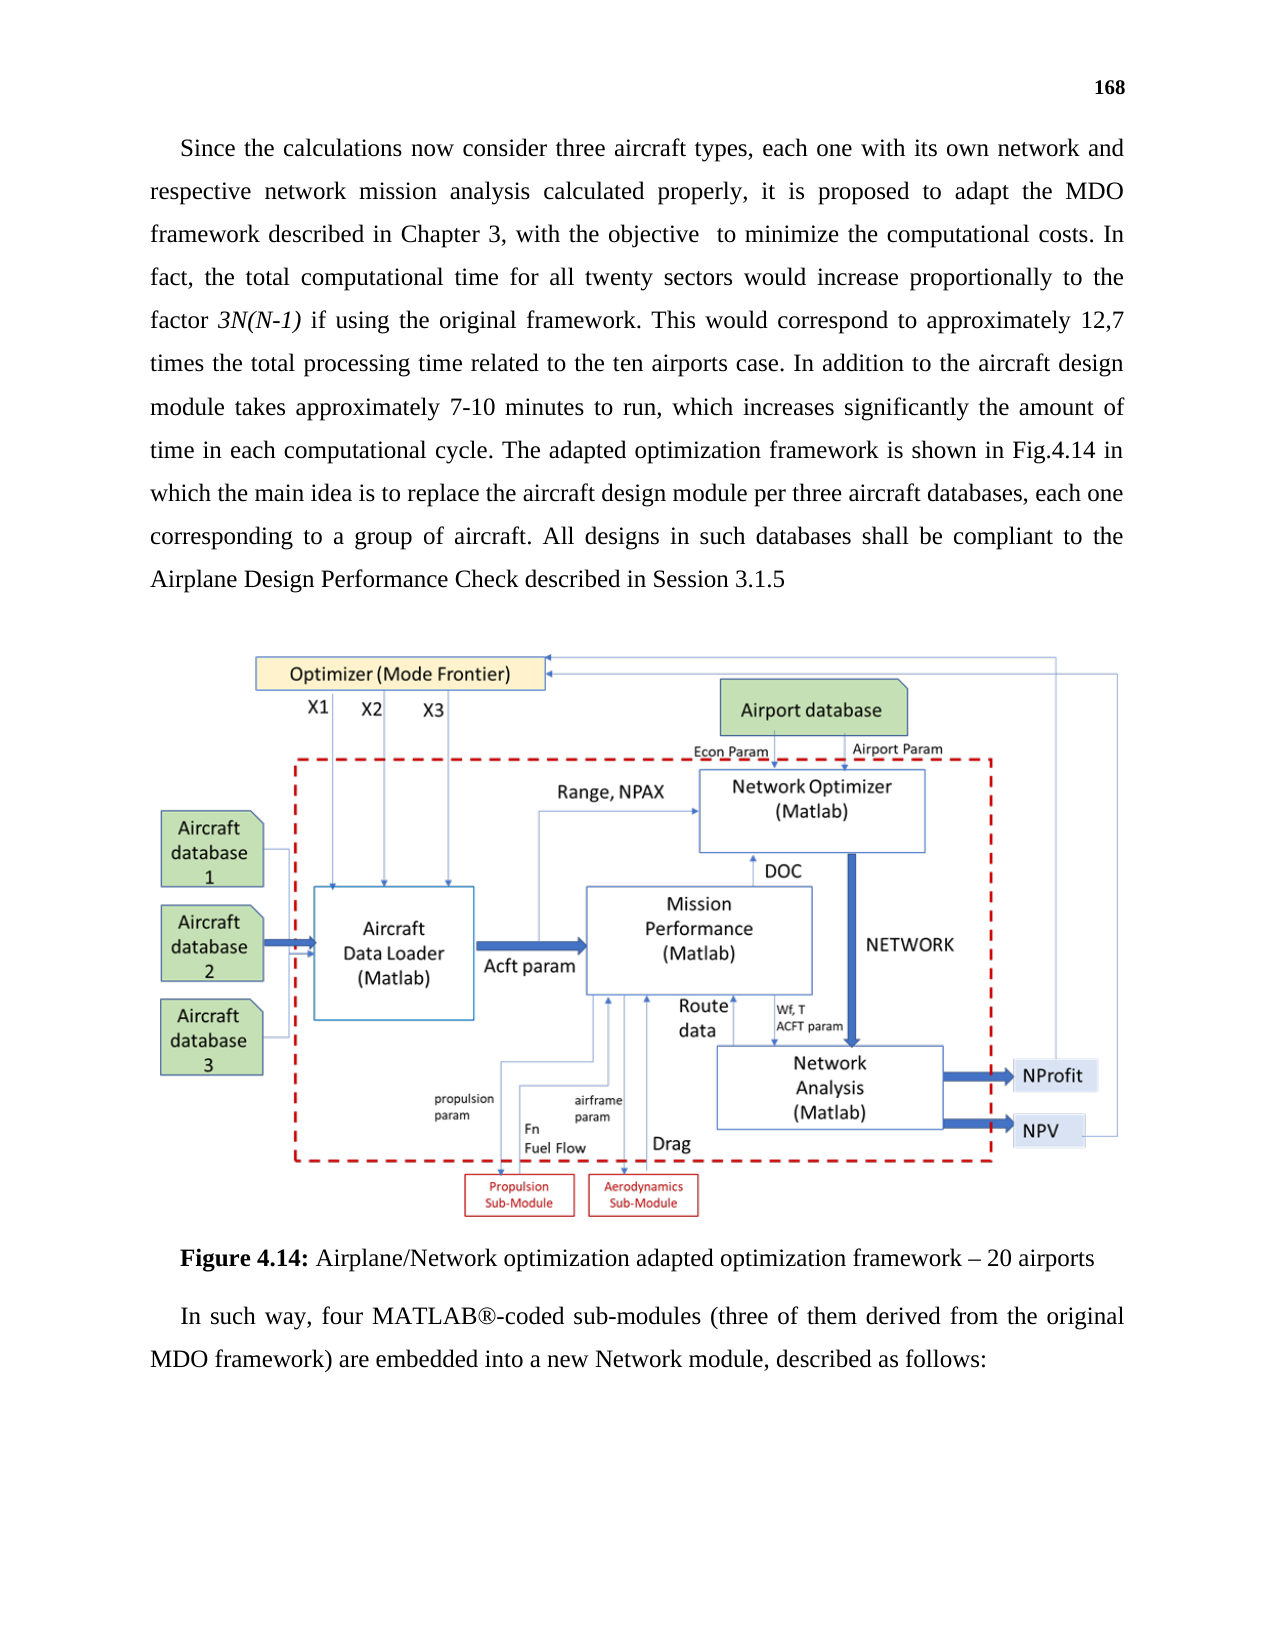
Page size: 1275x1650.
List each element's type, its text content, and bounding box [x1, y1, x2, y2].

text Since the calculations now consider three aircraft types, each one with its own network and respective network mission analysis calculated properly, it is proposed to adapt the MDO framework described in Chapter 3, with the objective to minimize the computational costs. In fact, the total computational time for all twenty sectors would increase proportionally to the factor 3N(N-1) if using the original framework. This would correspond to approximately 12,7 times the total processing time related to the ten airports case. In addition to the aircraft design module takes approximately 7-10 minutes to run, which increases significantly the amount of time in each computational cycle. The adapted optimization framework is shown in Fig.4.14 in which the main idea is to replace the aircraft design module per three aircraft databases, each one corresponding to a group of aircraft. All designs in such databases shall be compliant to the Airplane Design Performance Check described in Session 3.1.5 [150, 133, 1125, 593]
picture [157, 650, 1118, 1220]
text Figure 4.14: Airplane/Network optimization adapted optimization framework – 20 airports [150, 1243, 1125, 1272]
text In such way, four MATLAB®-coded sub-modules (three of them derived from the original MDO framework) are embedded into a new Network module, described as follows: [150, 1301, 1125, 1373]
